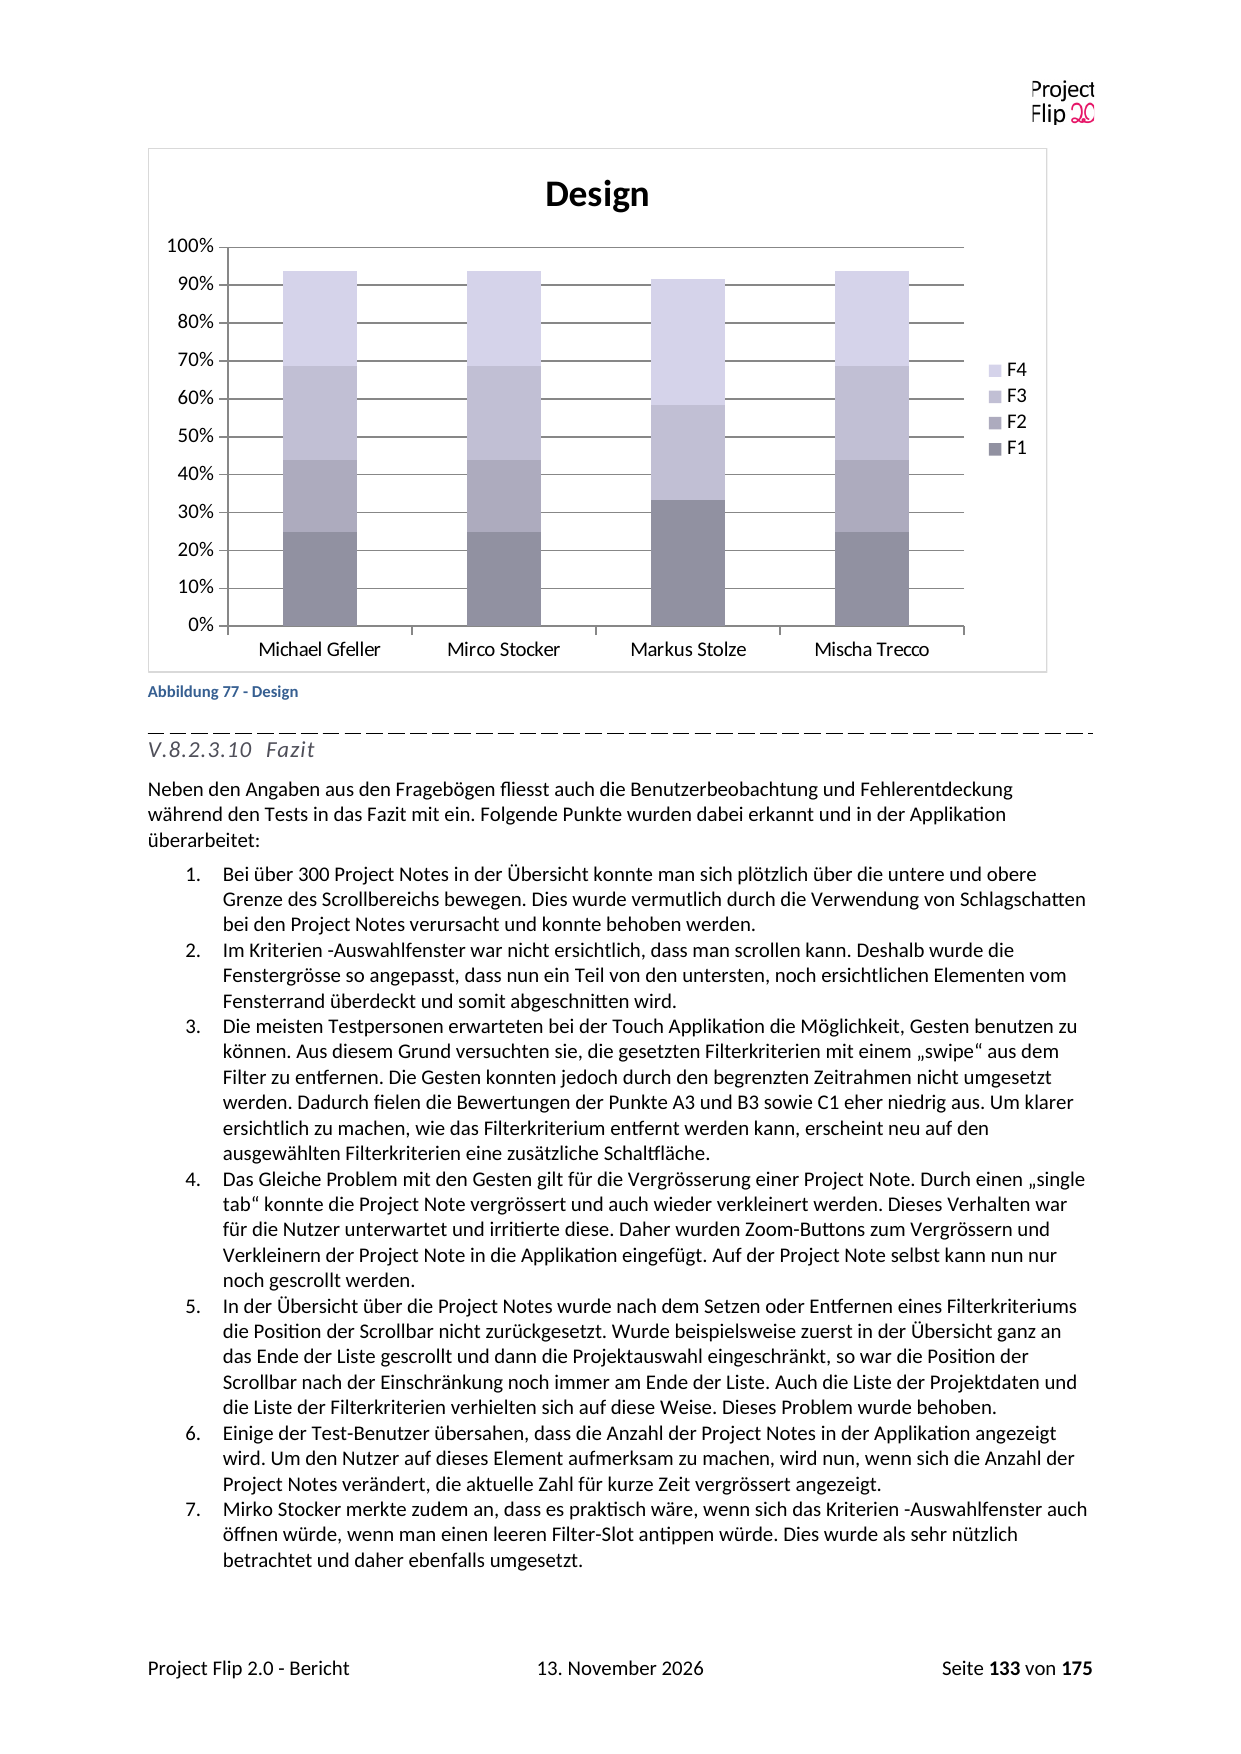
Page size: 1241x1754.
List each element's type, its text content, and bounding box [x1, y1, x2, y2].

text Neben den Angaben aus den Fragebögen fliesst auch die Benutzerbeobachtung und Fehlerentdeckung während den Tests in das Fazit mit ein. Folgende Punkte wurden dabei erkannt und in der Applikation überarbeitet: [148, 776, 1093, 852]
text Abbildung - Design [148, 681, 1093, 701]
list Im Kriterien -Auswahlfenster war nicht ersichtlich, dass man scrollen kann. Deshalb wurde die Fenstergrösse so angepasst, dass nun ein Teil von den untersten, noch ersichtlichen Elementen vom Fensterrand überdeckt und somit abgeschnitten wird. [185, 937, 1093, 1013]
picture [1081, 79, 1097, 124]
list Das Gleiche Problem mit den Gesten gilt für die Vergrösserung einer Project Note. Durch einen „single tab“ konnte die Project Note vergrössert und auch wieder verkleinert werden. Dieses Verhalten war für die Nutzer unterwartet und irritierte diese. Daher wurden Zoom-Buttons zum Vergrössern und Verkleinern der Project Note in die Applikation eingefügt. Auf der Project Note selbst kann nun nur noch gescrollt werden. [185, 1166, 1093, 1293]
list Einige der Test-Benutzer übersahen, dass die Anzahl der Project Notes in der Applikation angezeigt wird. Um den Nutzer auf dieses Element aufmerksam zu machen, wird nun, wenn sich die Anzahl der Project Notes verändert, die aktuelle Zahl für kurze Zeit vergrössert angezeigt. [185, 1420, 1093, 1496]
list In der Übersicht über die Project Notes wurde nach dem Setzen oder Entfernen eines Filterkriteriums die Position der Scrollbar nicht zurückgesetzt. Wurde beispielsweise zuerst in der Übersicht ganz an das Ende der Liste gescrollt und dann die Projektauswahl eingeschränkt, so war die Position der Scrollbar nach der Einschränkung noch immer am Ende der Liste. Auch die Liste der Projektdaten und die Liste der Filterkriterien verhielten sich auf diese Weise. Dieses Problem wurde behoben. [185, 1293, 1093, 1420]
subtitle Fazit [148, 732, 1093, 764]
list Mirko Stocker merkte zudem an, dass es praktisch wäre, wenn sich das Kriterien -Auswahlfenster auch öffnen würde, wenn man einen leeren Filter-Slot antippen würde. Dies wurde als sehr nützlich betrachtet und daher ebenfalls umgesetzt. [185, 1496, 1093, 1572]
list Bei über 300 Project Notes in der Übersicht konnte man sich plötzlich über die untere und obere Grenze des Scrollbereichs bewegen. Dies wurde vermutlich durch die Verwendung von Schlagschatten bei den Project Notes verursacht und konnte behoben werden. [185, 861, 1093, 937]
list Die meisten Testpersonen erwarteten bei der Touch Applikation die Möglichkeit, Gesten benutzen zu können. Aus diesem Grund versuchten sie, die gesetzten Filterkriterien mit einem „swipe“ aus dem Filter zu entfernen. Die Gesten konnten jedoch durch den begrenzten Zeitrahmen nicht umgesetzt werden. Dadurch fielen die Bewertungen der Punkte A3 und B3 sowie C1 eher niedrig aus. Um klarer ersichtlich zu machen, wie das Filterkriterium entfernt werden kann, erscheint neu auf den ausgewählten Filterkriterien eine zusätzliche Schaltfläche. [185, 1013, 1093, 1166]
